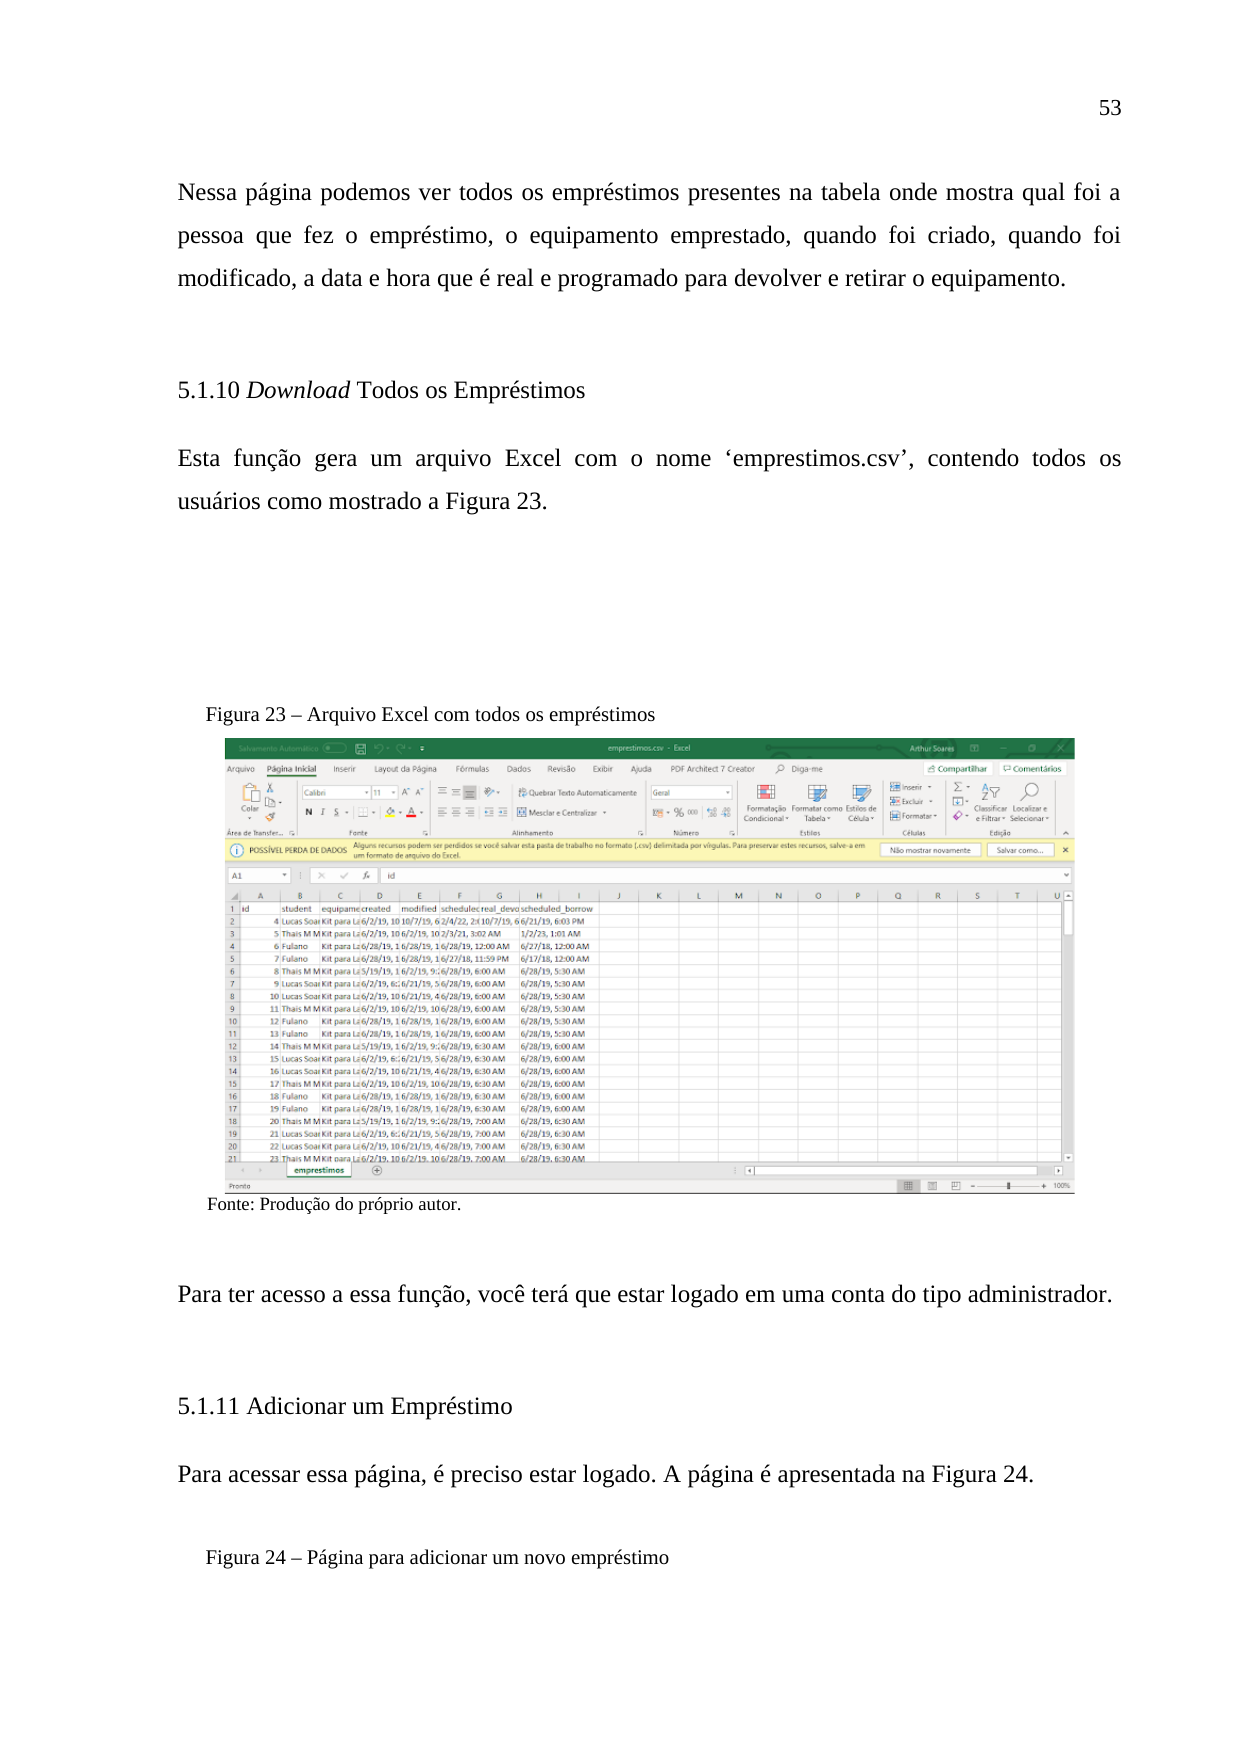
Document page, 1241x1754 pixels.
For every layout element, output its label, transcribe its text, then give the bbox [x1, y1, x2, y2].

text Fonte: Produção do próprio autor. [207, 1193, 1122, 1215]
subtitle Adicionar um Empréstimo [177, 1391, 1122, 1419]
subtitle Download Todos os Empréstimos [177, 375, 1122, 403]
text Para acessar essa página, é preciso estar logado. A página é apresentada na Figura 24. [177, 1459, 1122, 1488]
text Para ter acesso a essa função, você terá que estar logado em uma conta do tipo administrador. [177, 1279, 1122, 1308]
text Nessa página podemos ver todos os empréstimos presentes na tabela onde mostra qual foi a pessoa que fez o empréstimo, o equipamento emprestado, quando foi criado, quando foi modificado, a data e hora que é real e programado para devolver e retirar o equipamento. [177, 177, 1122, 292]
text Figura 23 – Arquivo Excel com todos os empréstimos [205, 702, 1122, 726]
text Figura 24 – Página para adicionar um novo empréstimo [205, 1545, 1122, 1569]
text Esta função gera um arquivo Excel com o nome ‘emprestimos.csv’, contendo todos os usuários como mostrado a Figura 23. [177, 443, 1122, 515]
picture [224, 738, 1075, 1194]
